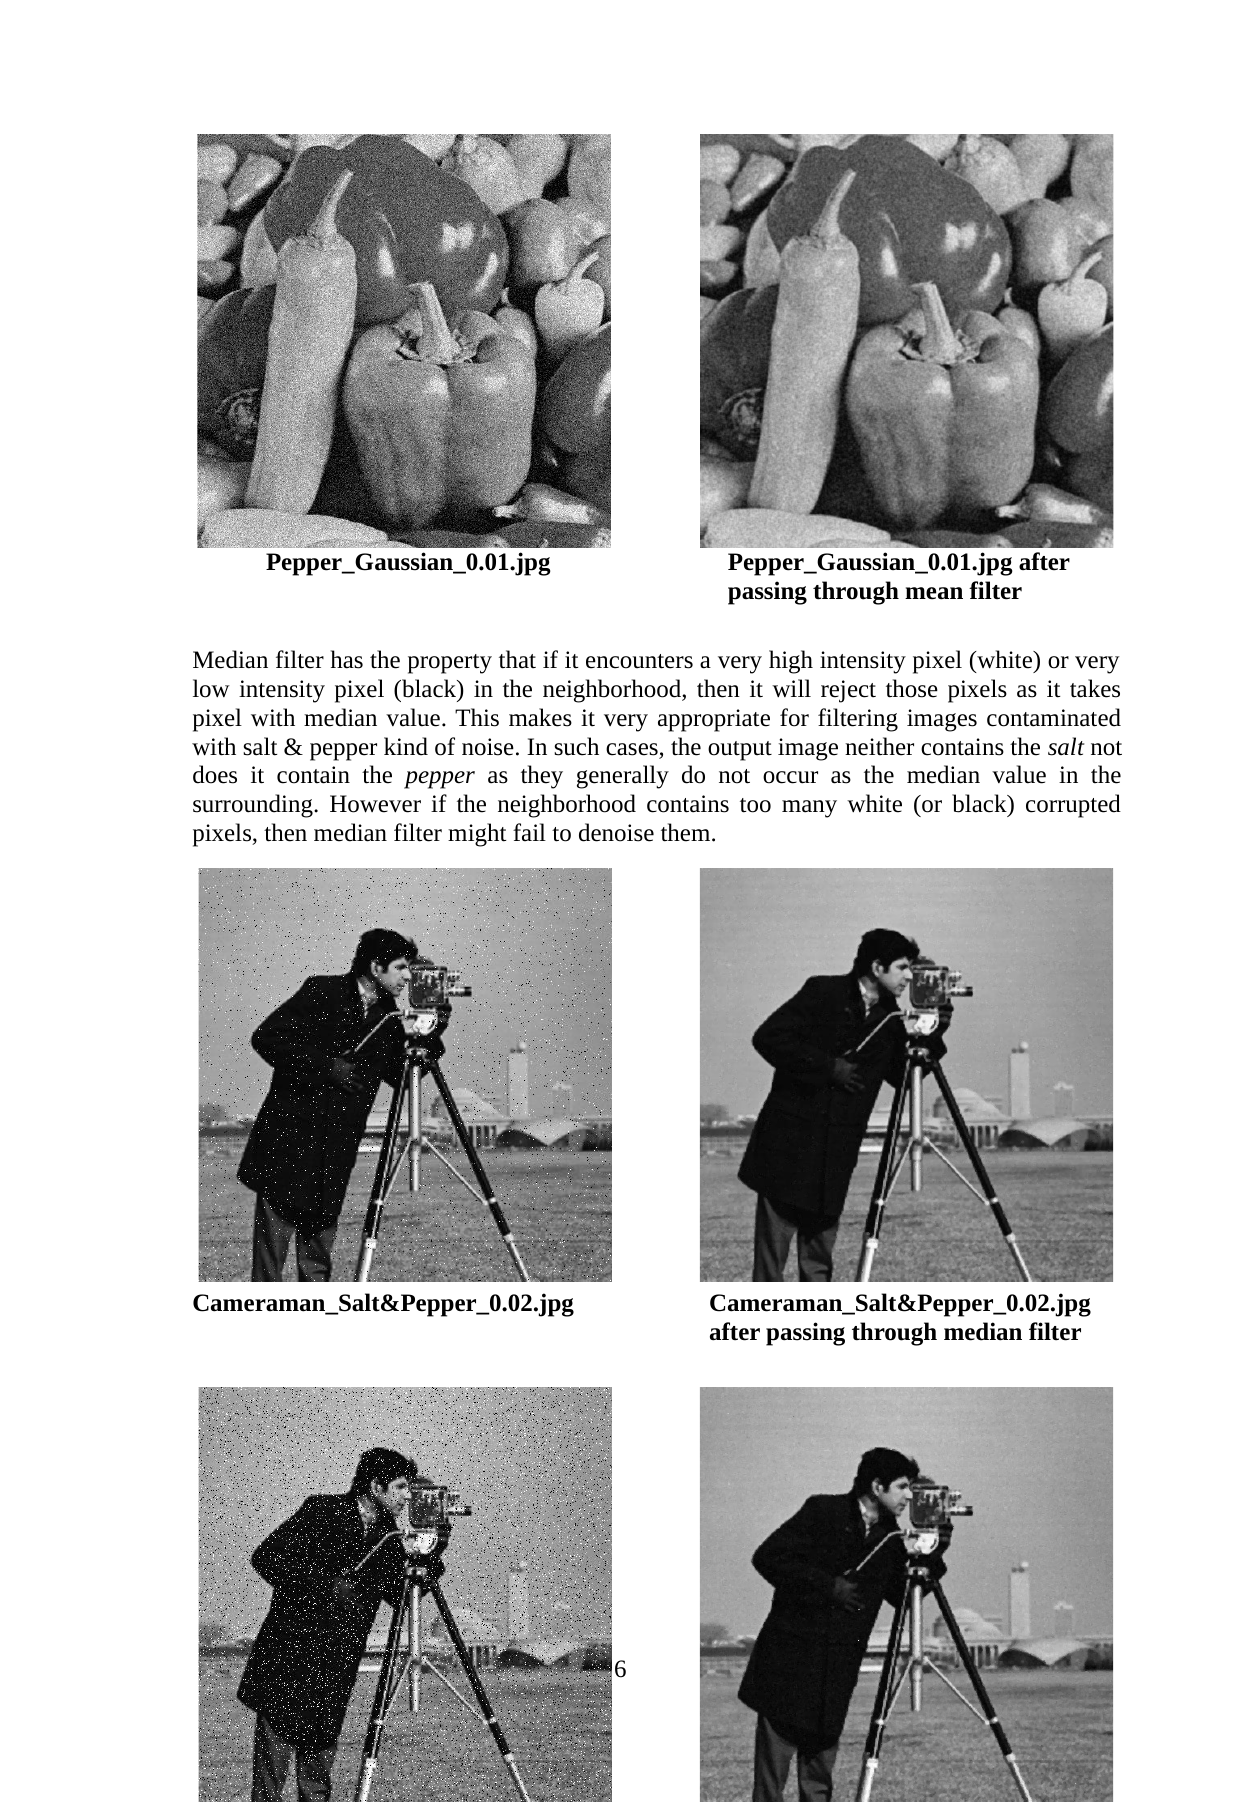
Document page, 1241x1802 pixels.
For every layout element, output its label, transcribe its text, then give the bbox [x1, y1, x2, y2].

picture [699, 868, 1114, 1282]
text Median filter has the property that if it encounters a very high intensity pixel (white) or very low intensity pixel (black) in the neighborhood, then it will reject those pixels as it takes pixel with median value. This makes it very appropriate for filtering images contaminated with salt & pepper kind of noise. In such cases, the output image neither contains the salt not does it contain the pepper as they generally do not occur as the median value in the surrounding. However if the neighborhood contains too many white (or black) corrupted pixels, then median filter might fail to denoise them. [192, 646, 1122, 847]
picture [198, 868, 612, 1282]
picture [197, 134, 611, 548]
picture [198, 1387, 612, 1802]
picture [699, 1387, 1114, 1802]
picture [700, 134, 1114, 548]
